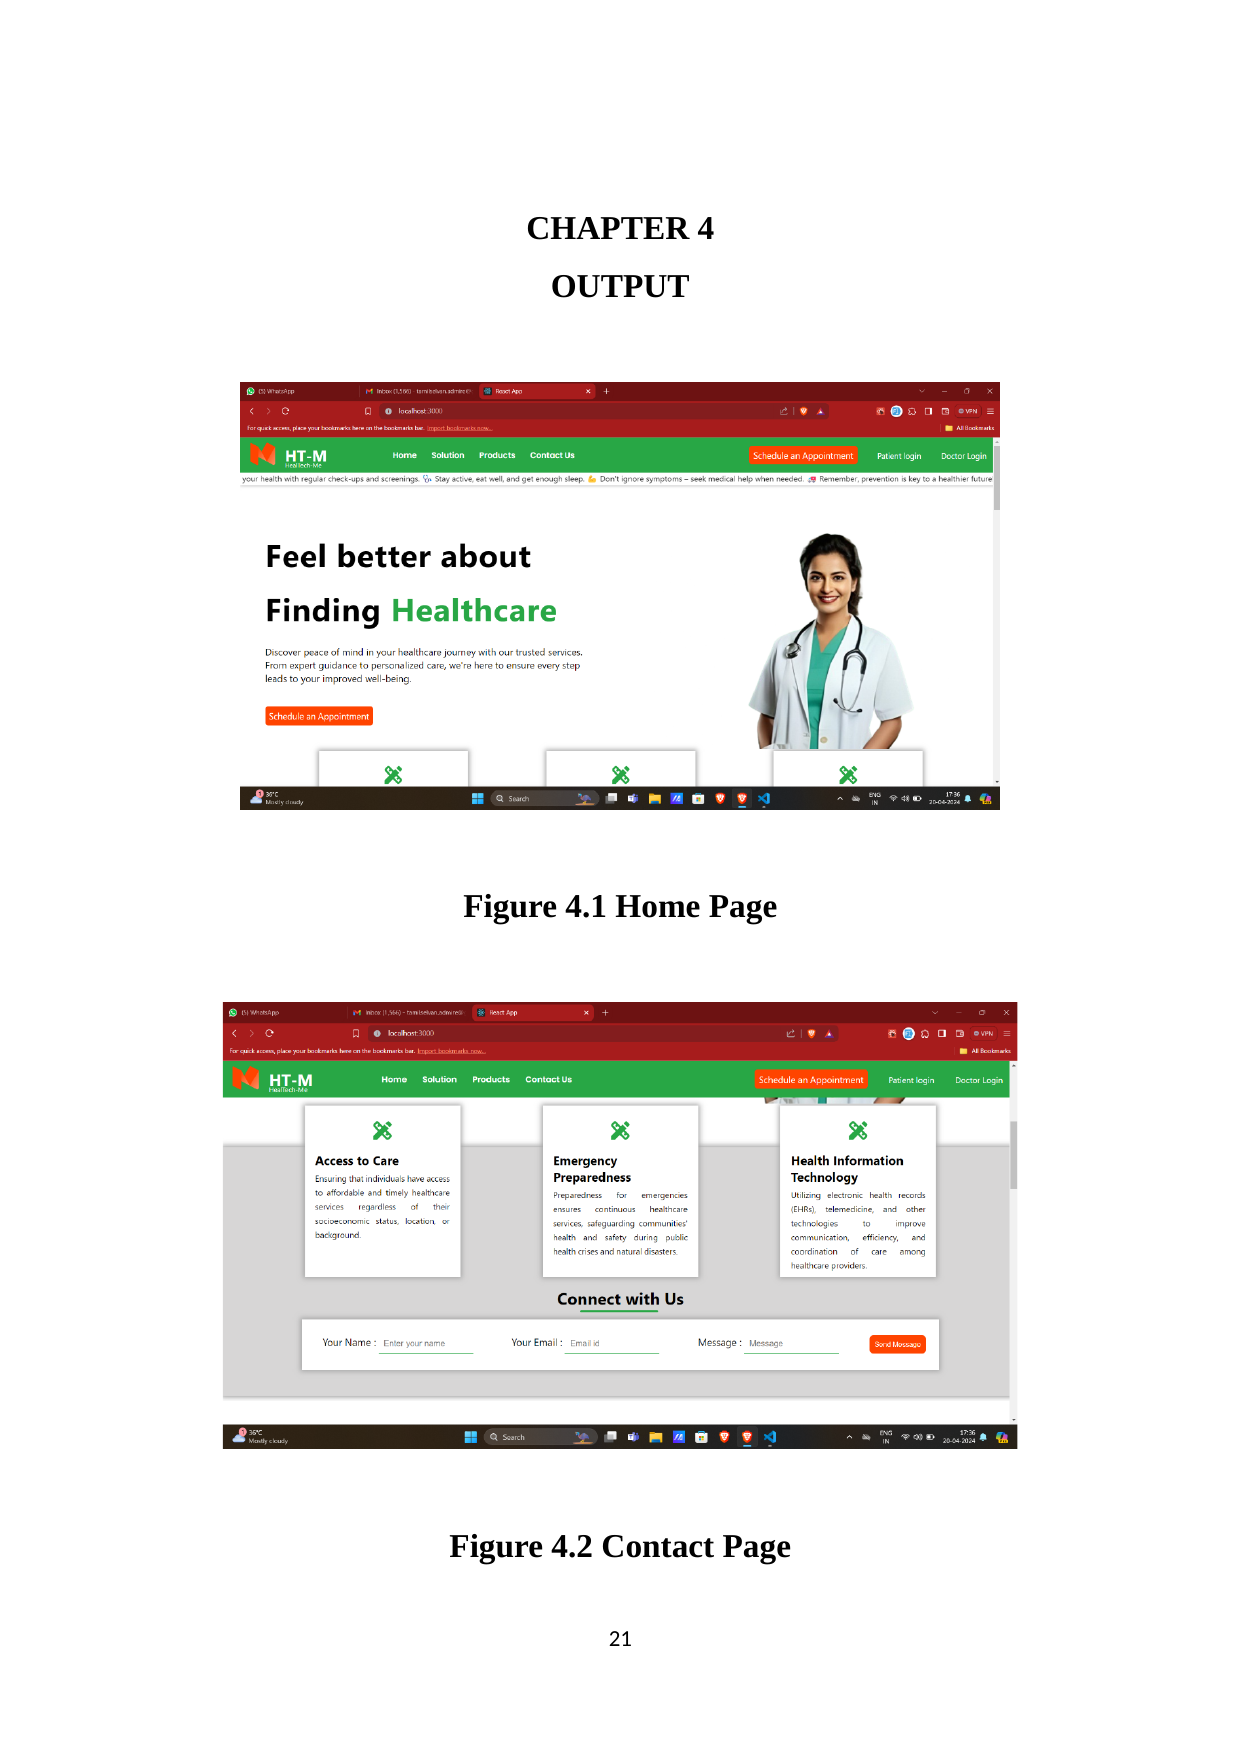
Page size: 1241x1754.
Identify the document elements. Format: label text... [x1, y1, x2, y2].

picture [240, 382, 1000, 810]
text Figure 4.2 Contact Page [150, 1526, 1090, 1564]
text Figure 4.1 Home Page [150, 886, 1090, 924]
picture [222, 1002, 1018, 1449]
text OUTPUT [150, 266, 1090, 304]
text CHAPTER 4 [150, 208, 1090, 246]
